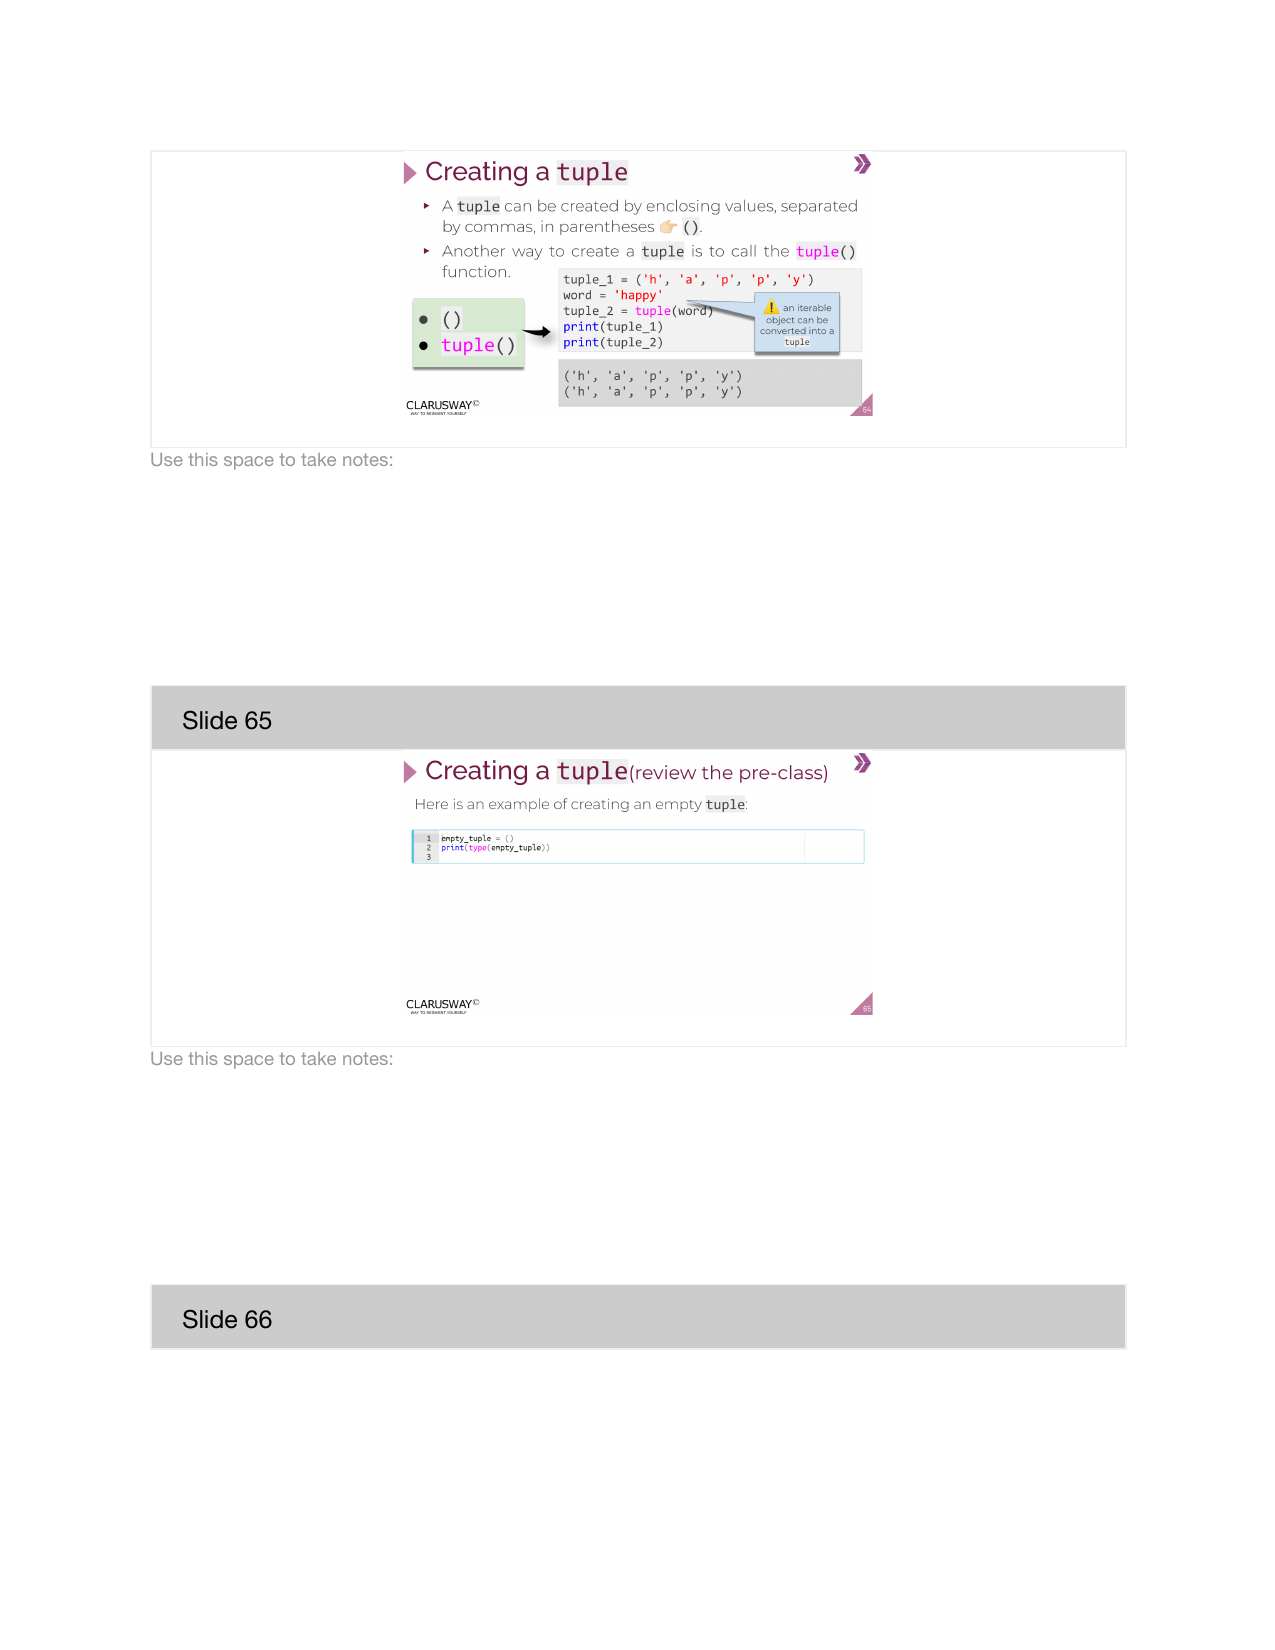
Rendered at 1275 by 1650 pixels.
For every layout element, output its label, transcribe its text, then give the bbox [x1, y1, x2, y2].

table_cell [152, 152, 1125, 447]
table_header Slide 65 [152, 686, 1125, 749]
table_cell [152, 751, 1125, 1046]
picture [403, 750, 873, 1015]
picture [403, 151, 873, 416]
text Use this space to take notes: [150, 1047, 1125, 1071]
table_header Slide 66 [152, 1285, 1125, 1348]
text Use this space to take notes: [150, 448, 1125, 472]
